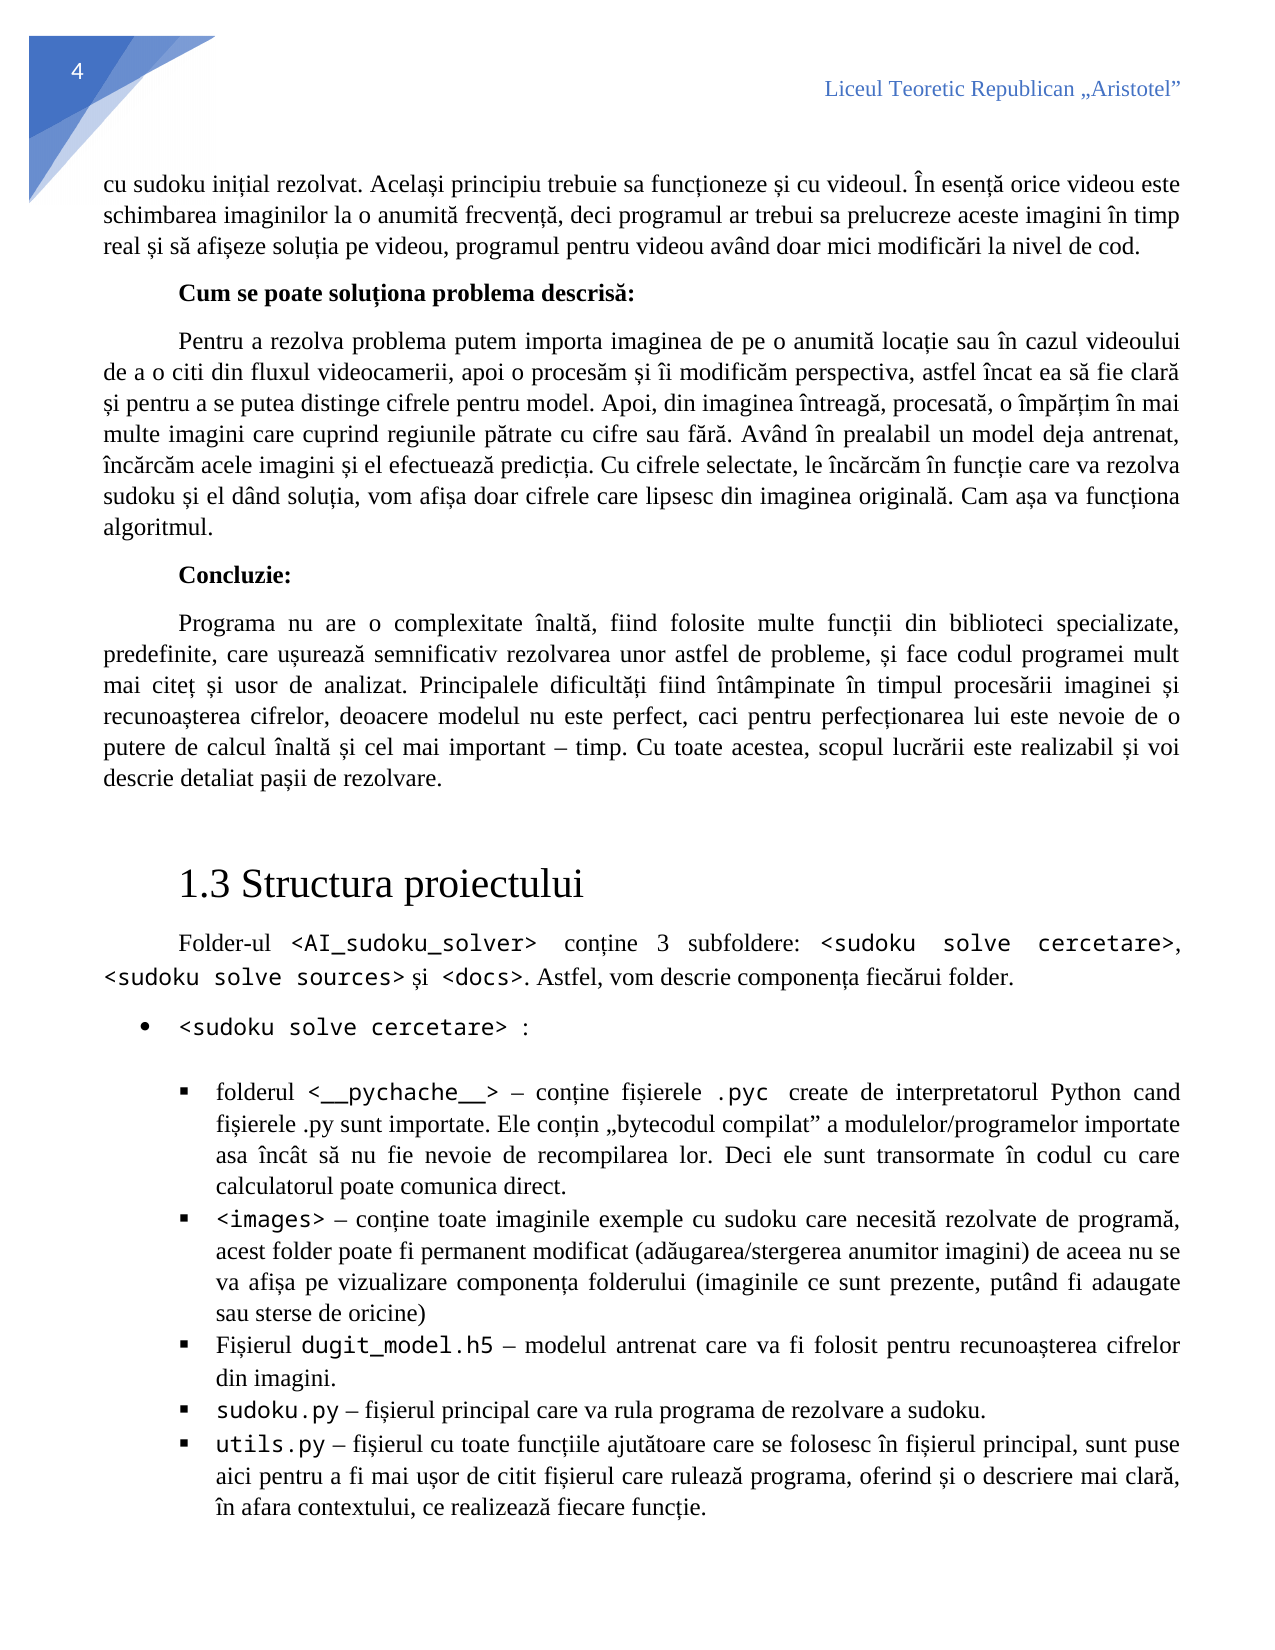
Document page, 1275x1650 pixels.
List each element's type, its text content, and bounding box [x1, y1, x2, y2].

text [103, 169, 1181, 259]
list <sudoku solve cercetare> : [141, 1011, 1181, 1042]
list Fișierul dugit_model.h5 – modelul antrenat care va fi folosit pentru recunoașterea cifrelor din imagini. [178, 1329, 1181, 1391]
picture [28, 35, 217, 205]
text 1.3 Structura proiectului [103, 858, 1181, 906]
text Pentru a rezolva problema putem importa imaginea de pe o anumită locație sau în cazul videoului de a o citi din fluxul videocamerii, apoi o procesăm și îi modificăm perspectiva, astfel încat ea să fie clară și pentru a se putea distinge cifrele pentru model. Apoi, din imaginea întreagă, procesată, o împărțim în mai multe imagini care cuprind regiunile pătrate cu cifre sau fără. Având în prealabil un model deja antrenat, încărcăm acele imagini și el efectuează predicția. Cu cifrele selectate, le încărcăm în funcție care va rezolva sudoku și el dând soluția, vom afișa doar cifrele care lipsesc din imaginea originală. Cam așa va funcționa algoritmul. [103, 326, 1181, 541]
list utils.py – fișierul cu toate funcțiile ajutătoare care se folosesc în fișierul principal, sunt puse aici pentru a fi mai ușor de citit fișierul care rulează programa, oferind și o descriere mai clară, în afara contextului, ce realizează fiecare funcție. [178, 1427, 1181, 1521]
list folderul <__pychache__> – conține fișierele .pyc create de interpretatorul Python cand fișierele .py sunt importate. Ele conțin „bytecodul compilat” a modulelor/programelor importate asa încât să nu fie nevoie de recompilarea lor. Deci ele sunt transormate în codul cu care calculatorul poate comunica direct. [178, 1076, 1181, 1200]
text Programa nu are o complexitate înaltă, fiind folosite multe funcții din biblioteci specializate, predefinite, care ușurează semnificativ rezolvarea unor astfel de probleme, și face codul programei mult mai citeț și usor de analizat. Principalele dificultăți fiind întâmpinate în timpul procesării imaginei și recunoașterea cifrelor, deoacere modelul nu este perfect, caci pentru perfecționarea lui este nevoie de o putere de calcul înaltă și cel mai important – timp. Cu toate acestea, scopul lucrării este realizabil și voi descrie detaliat pașii de rezolvare. [103, 608, 1181, 792]
text Cum se poate soluționa problema descrisă: [103, 278, 1181, 307]
list <images> – conține toate imaginile exemple cu sudoku care necesită rezolvate de programă, acest folder poate fi permanent modificat (adăugarea/stergerea anumitor imagini) de aceea nu se va afișa pe vizualizare componența folderului (imaginile ce sunt prezente, putând fi adaugate sau sterse de oricine) [178, 1202, 1181, 1327]
list sudoku.py – fișierul principal care va rula programa de rezolvare a sudoku. [178, 1394, 1181, 1425]
text Folder-ul <AI_sudoku_solver> conține 3 subfoldere: <sudoku solve cercetare>, <sudoku solve sources> și <docs>. Astfel, vom descrie componența fiecărui folder. [103, 927, 1181, 992]
text Concluzie: [103, 560, 1181, 589]
